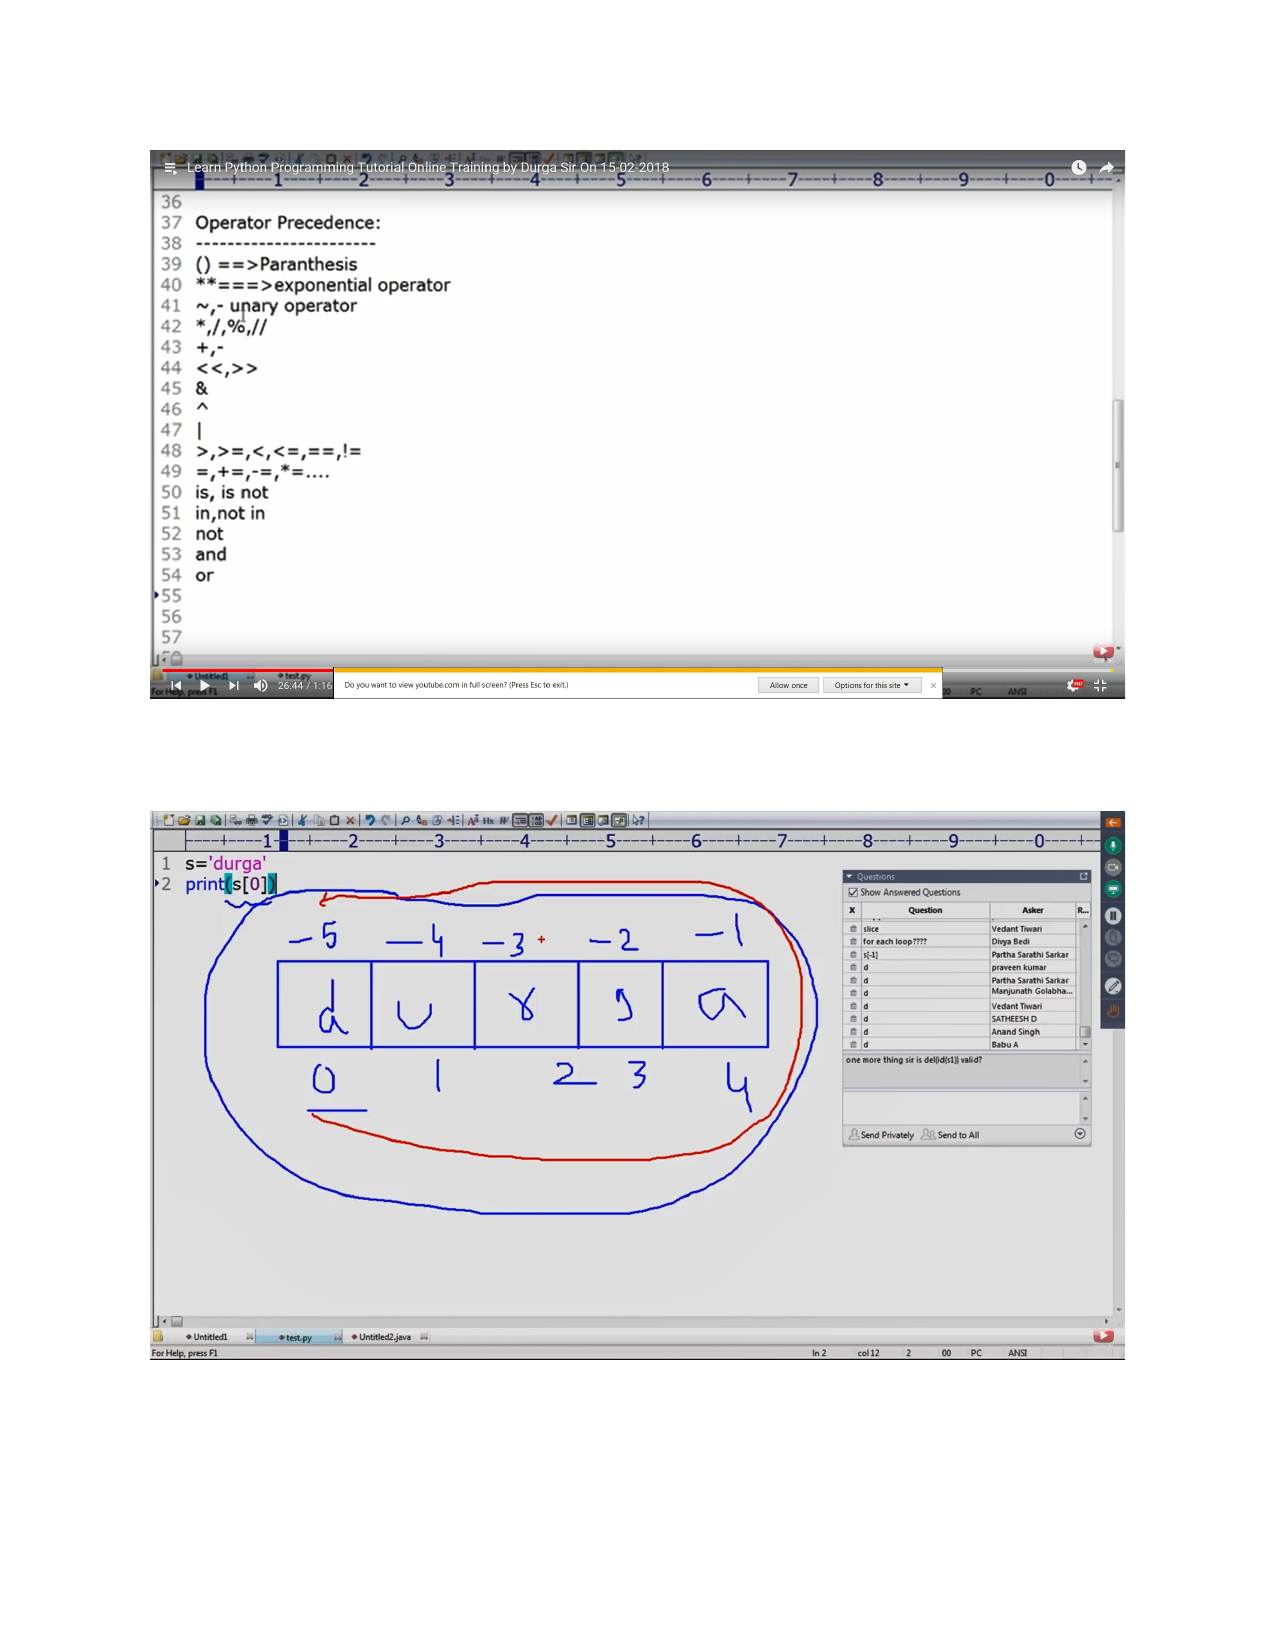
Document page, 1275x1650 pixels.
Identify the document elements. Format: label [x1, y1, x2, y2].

picture [150, 150, 1125, 699]
picture [150, 811, 1125, 1360]
